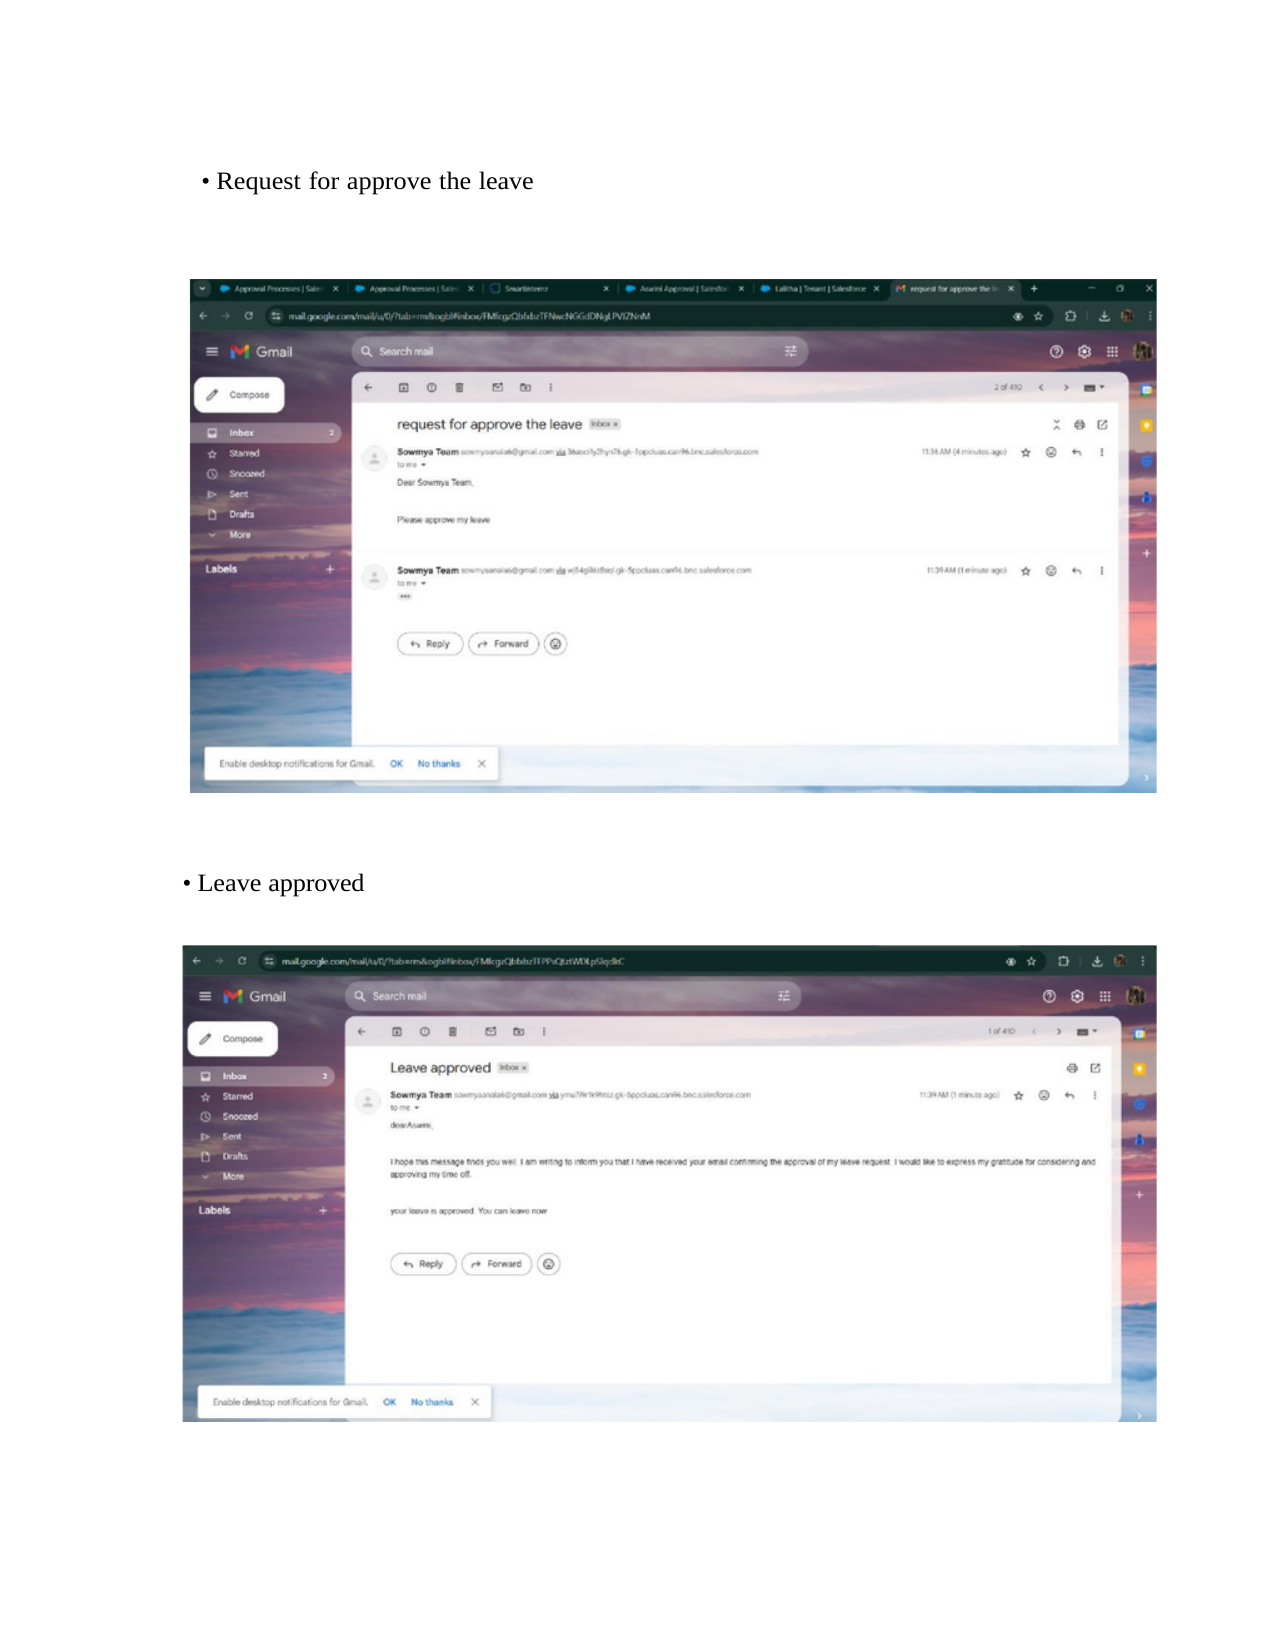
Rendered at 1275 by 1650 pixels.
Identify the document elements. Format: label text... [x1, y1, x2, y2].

list Request for approve the leave [201, 166, 1275, 194]
picture [182, 945, 1157, 1422]
picture [189, 279, 1157, 793]
list Leave approved [182, 868, 1275, 897]
